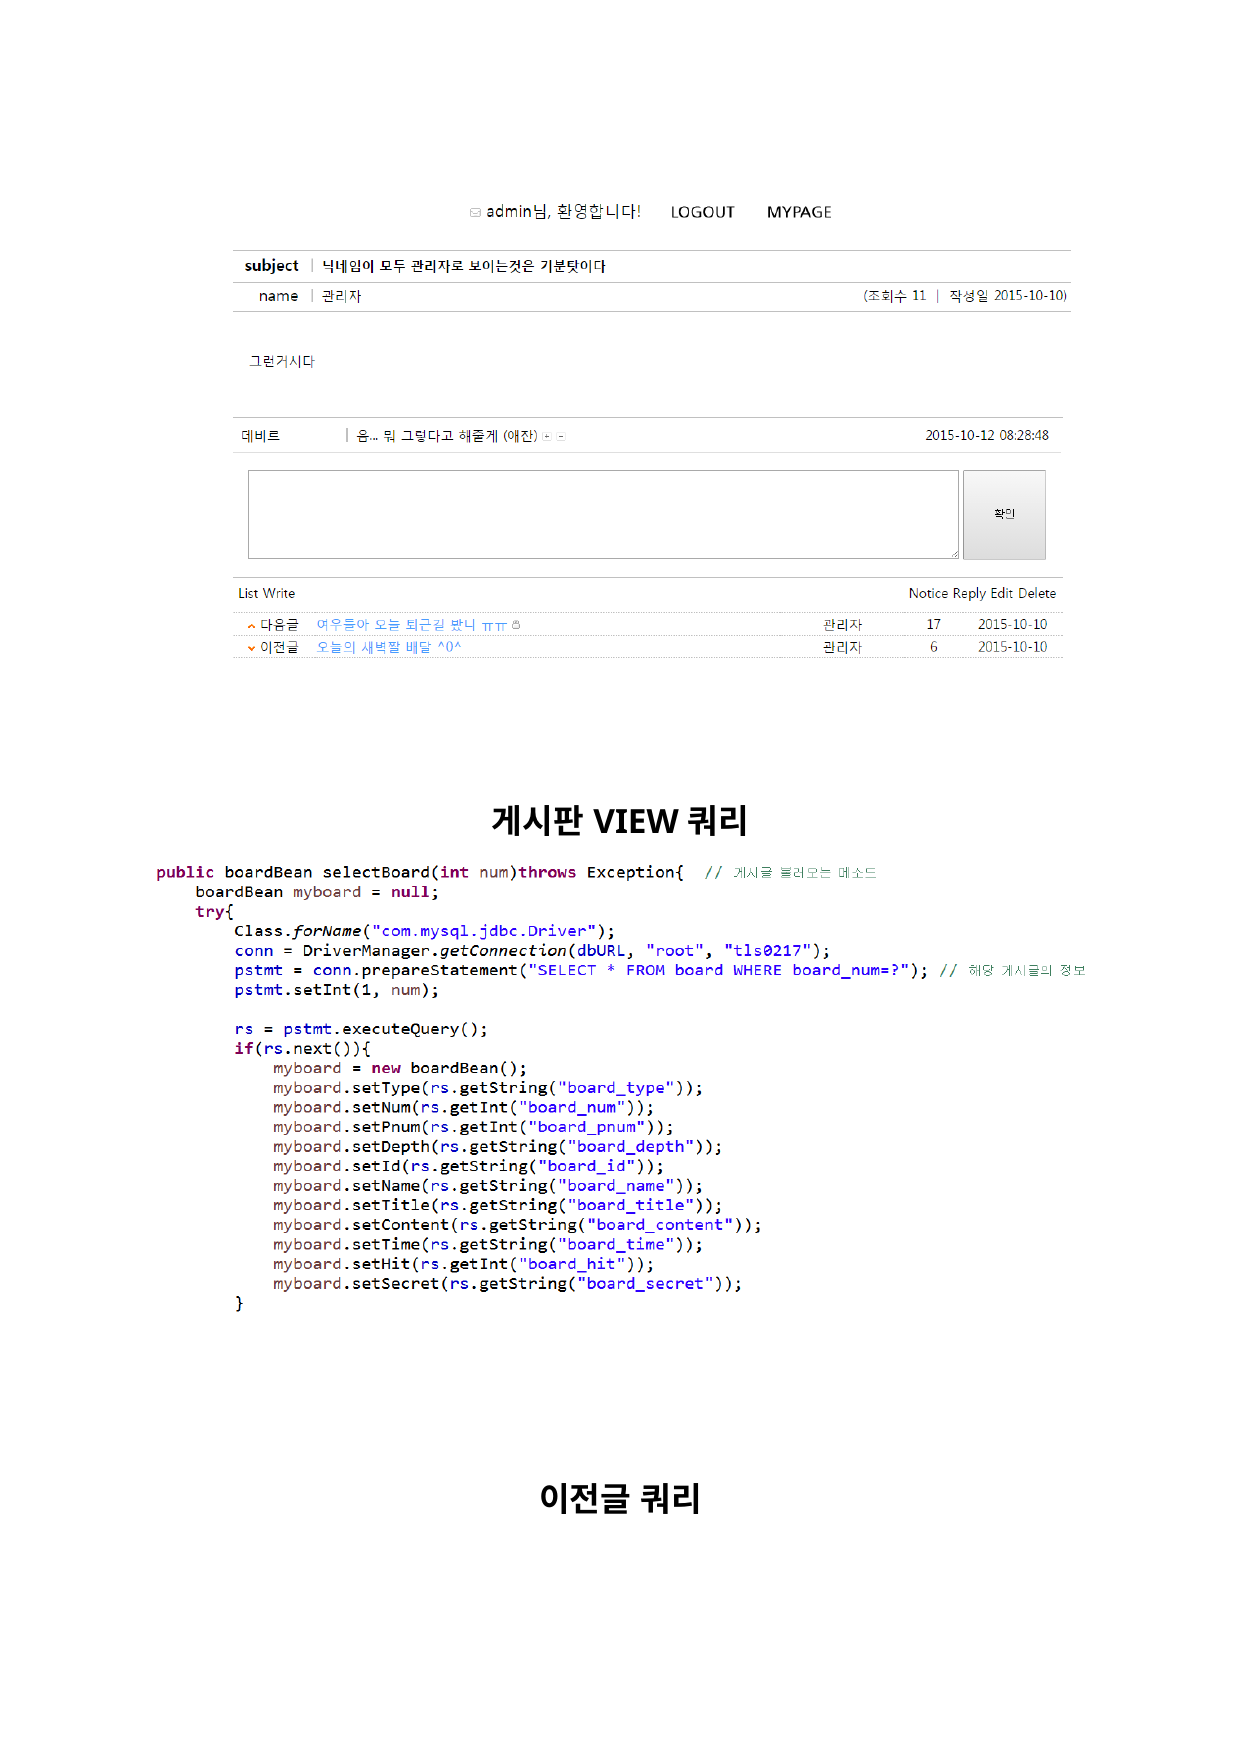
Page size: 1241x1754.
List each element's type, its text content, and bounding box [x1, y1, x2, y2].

text 이전글 쿼리 [150, 1472, 1090, 1521]
picture [150, 864, 1091, 1312]
picture [150, 177, 1143, 682]
text 게시판 VIEW 쿼리 [150, 795, 1090, 844]
